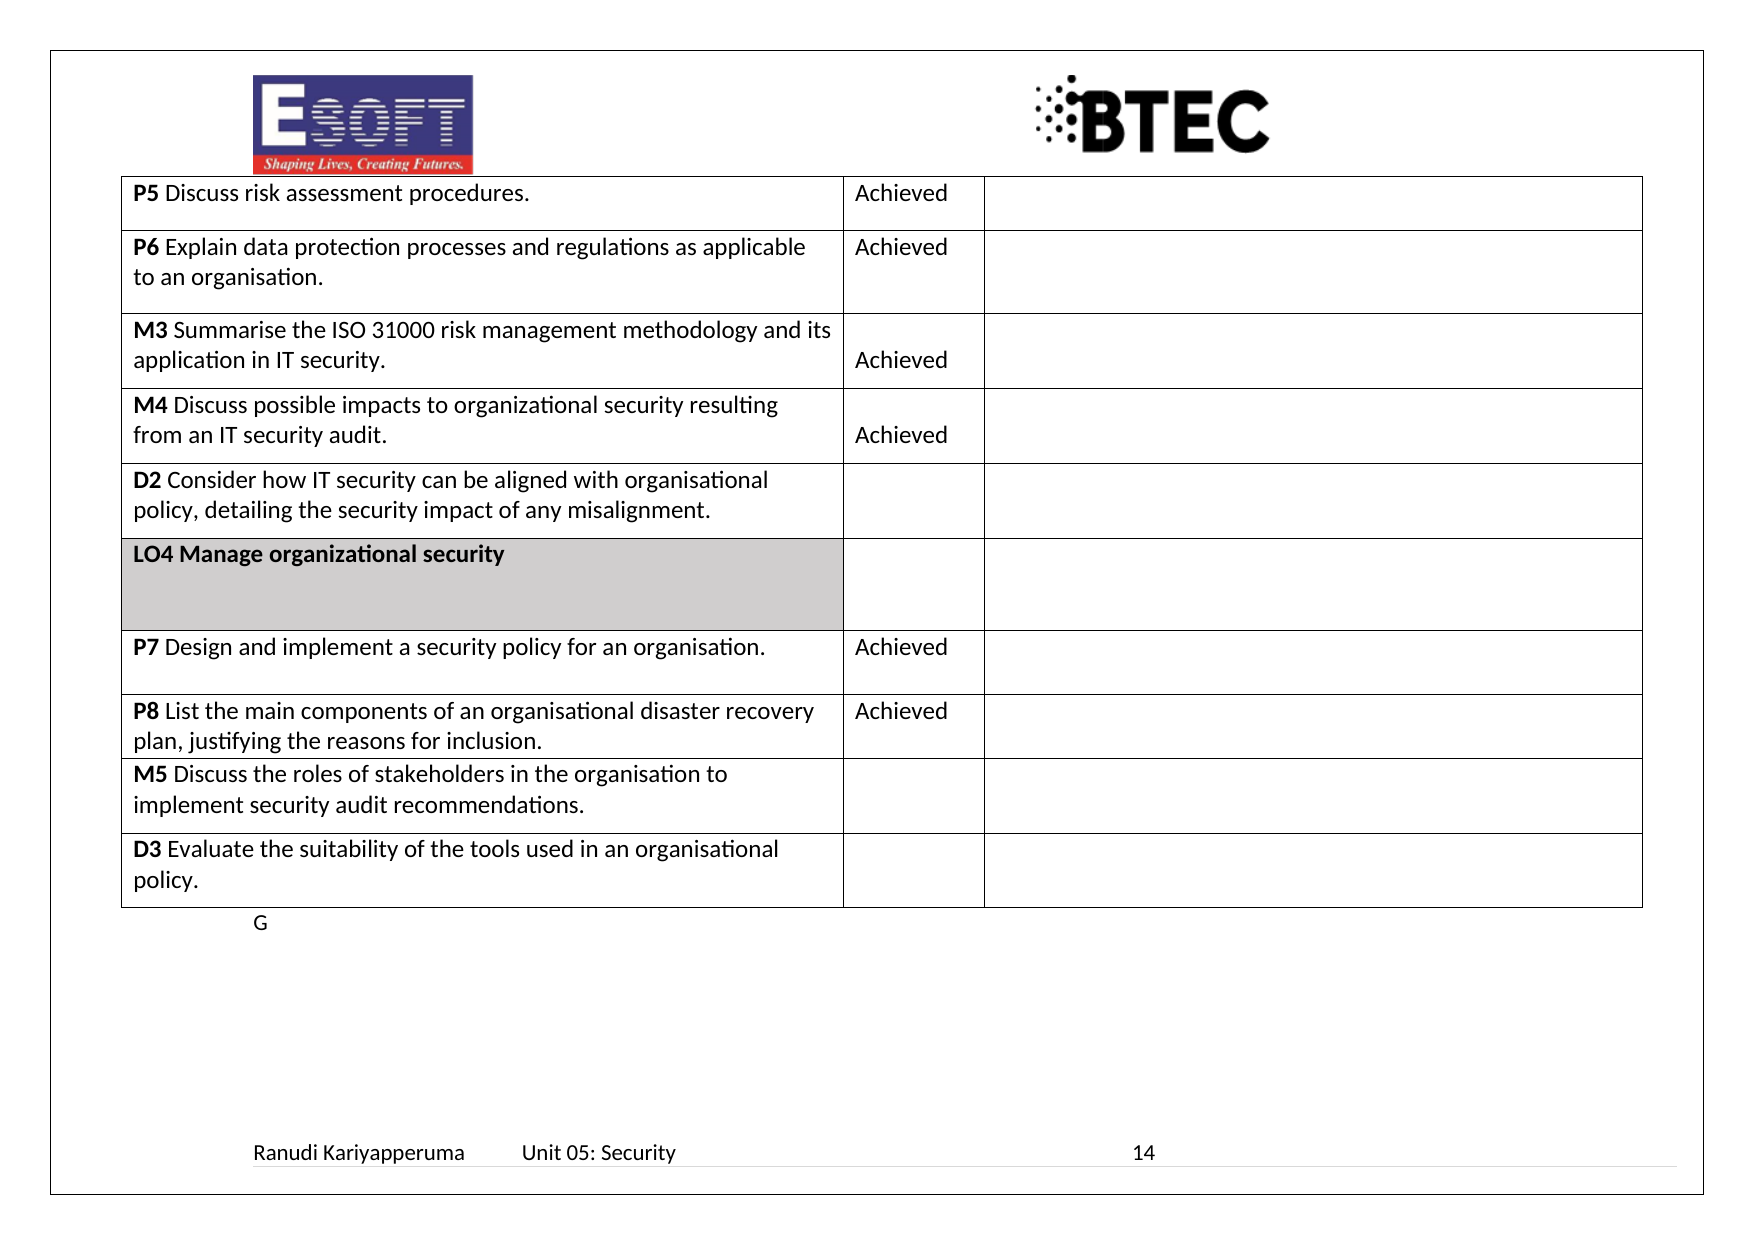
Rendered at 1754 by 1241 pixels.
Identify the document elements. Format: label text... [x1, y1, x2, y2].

table_cell [985, 631, 1642, 694]
table_cell P8 List the main components of an organisational disaster recovery plan, justifying the reasons for inclusion. [122, 695, 843, 757]
table_cell D2 Consider how IT security can be aligned with organisational policy, detailing the security impact of any misalignment. [122, 464, 843, 538]
table_cell [844, 834, 984, 907]
table_cell [985, 389, 1642, 463]
table_cell D3 Evaluate the suitability of the tools used in an organisational policy. [122, 834, 843, 907]
table_cell M5 Discuss the roles of stakeholders in the organisation to implement security audit recommendations. [122, 759, 843, 832]
table_cell P6 Explain data protection processes and regulations as applicable to an organisation. [122, 231, 843, 313]
table_cell Achieved [844, 389, 984, 463]
table_cell Achieved [844, 177, 984, 229]
table_cell [844, 539, 984, 630]
table_cell P7 Design and implement a security policy for an organisation. [122, 631, 843, 694]
text G [253, 908, 1677, 936]
table_cell [985, 231, 1642, 313]
table_cell [844, 464, 984, 538]
table_cell M4 Discuss possible impacts to organizational security resulting from an IT security audit. [122, 389, 843, 463]
table_cell [844, 759, 984, 832]
table_cell [985, 314, 1642, 388]
picture [253, 75, 1274, 176]
table_cell Achieved [844, 695, 984, 757]
table_cell [985, 834, 1642, 907]
table_cell [985, 464, 1642, 538]
table_cell [985, 695, 1642, 757]
table_cell Achieved [844, 314, 984, 388]
table_cell [985, 539, 1642, 630]
table_cell Achieved [844, 231, 984, 313]
table_cell [985, 177, 1642, 229]
table_cell Achieved [844, 631, 984, 694]
table_cell P5 Discuss risk assessment procedures. [122, 177, 843, 229]
table_cell [985, 759, 1642, 832]
table_cell M3 Summarise the ISO 31000 risk management methodology and its application in IT security. [122, 314, 843, 388]
table_cell LO4 Manage organizational security [122, 539, 843, 630]
